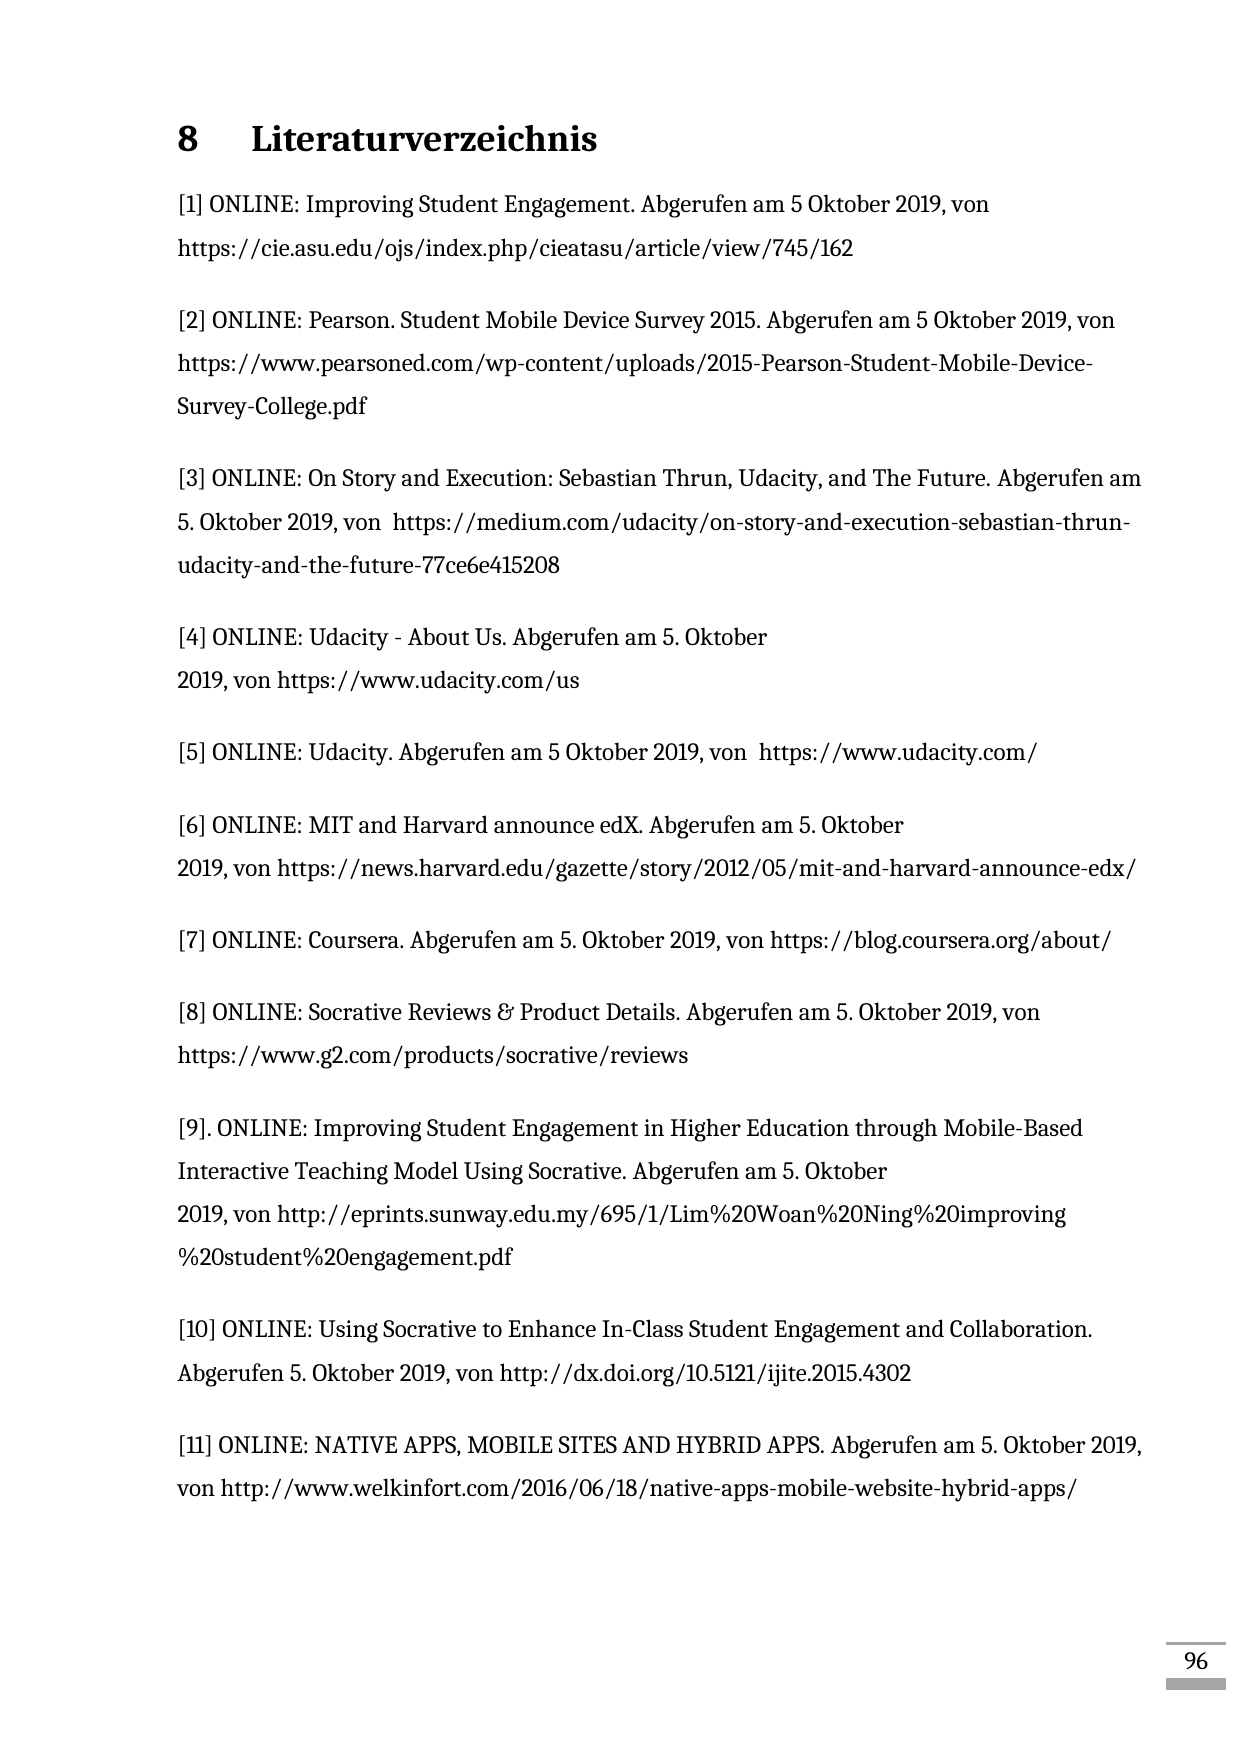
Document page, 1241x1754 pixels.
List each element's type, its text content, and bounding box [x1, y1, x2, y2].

text [5] ONLINE: Udacity. Abgerufen am 5 Oktober 2019, von https://www.udacity.com/ [177, 738, 1152, 767]
subtitle Literaturverzeichnis [177, 118, 1152, 161]
text [7] ONLINE: Coursera. Abgerufen am 5. Oktober 2019, von https://blog.coursera.org/about/ [177, 926, 1152, 955]
text [6] ONLINE: MIT and Harvard announce edX. Abgerufen am 5. Oktober 2019, von https://news.harvard.edu/gazette/story/2012/05/mit-and-harvard-announce-edx/ [177, 811, 1152, 882]
text [10] ONLINE: Using Socrative to Enhance In-Class Student Engagement and Collaboration. Abgerufen 5. Oktober 2019, von http://dx.doi.org/10.5121/ijite.2015.4302 [177, 1315, 1152, 1387]
text [2] ONLINE: Pearson. Student Mobile Device Survey 2015. Abgerufen am 5 Oktober 2019, von https://www.pearsoned.com/wp-content/uploads/2015-Pearson-Student-Mobile-Device-Survey-College.pdf [177, 306, 1152, 421]
text [9]. ONLINE: Improving Student Engagement in Higher Education through Mobile-Based Interactive Teaching Model Using Socrative. Abgerufen am 5. Oktober 2019, von http://eprints.sunway.edu.my/695/1/Lim%20Woan%20Ning%20improving%20student%20engagement.pdf [177, 1114, 1152, 1272]
text [8] ONLINE: Socrative Reviews & Product Details. Abgerufen am 5. Oktober 2019, von https://www.g2.com/products/socrative/reviews [177, 998, 1152, 1070]
text [3] ONLINE: On Story and Execution: Sebastian Thrun, Udacity, and The Future. Abgerufen am 5. Oktober 2019, von https://medium.com/udacity/on-story-and-execution-sebastian-thrun-udacity-and-the-future-77ce6e415208 [177, 464, 1152, 579]
text [1] ONLINE: Improving Student Engagement. Abgerufen am 5 Oktober 2019, von https://cie.asu.edu/ojs/index.php/cieatasu/article/view/745/162 [177, 190, 1152, 262]
text [11] ONLINE: NATIVE APPS, MOBILE SITES AND HYBRID APPS. Abgerufen am 5. Oktober 2019, von http://www.welkinfort.com/2016/06/18/native-apps-mobile-website-hybrid-apps/ [177, 1431, 1152, 1503]
text [4] ONLINE: Udacity - About Us. Abgerufen am 5. Oktober 2019, von https://www.udacity.com/us [177, 623, 1152, 695]
